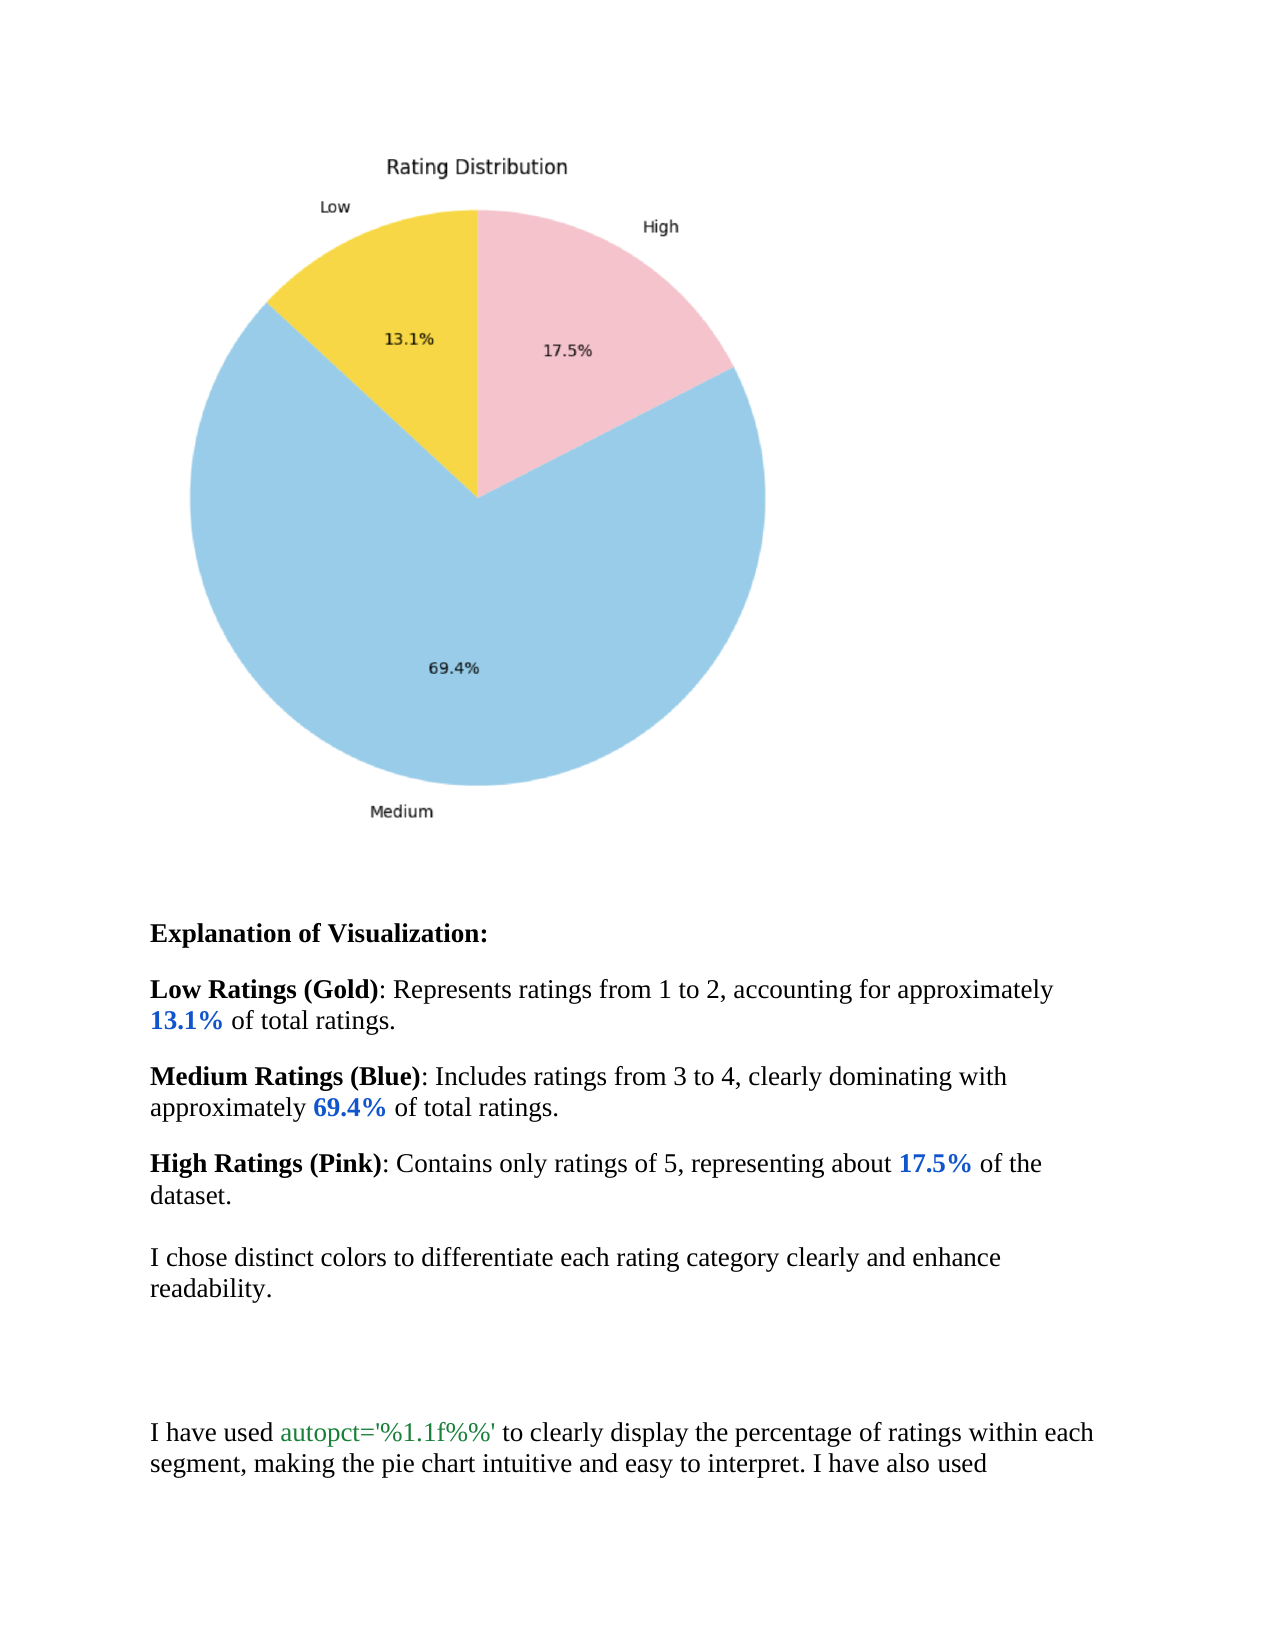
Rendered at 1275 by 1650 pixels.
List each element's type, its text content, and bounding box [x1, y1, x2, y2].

text Low Ratings (Gold): Represents ratings from 1 to 2, accounting for approximately 13.1% of total ratings. [150, 973, 1125, 1035]
text Medium Ratings (Blue): Includes ratings from 3 to 4, clearly dominating with approximately 69.4% of total ratings. [150, 1060, 1125, 1123]
subtitle Explanation of Visualization: [150, 917, 1125, 948]
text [150, 1384, 1125, 1478]
picture [150, 150, 800, 828]
text High Ratings (Pink): Contains only ratings of 5, representing about 17.5% of the dataset. I chose distinct colors to differentiate each rating category clearly and enhance readability. [150, 1148, 1125, 1303]
